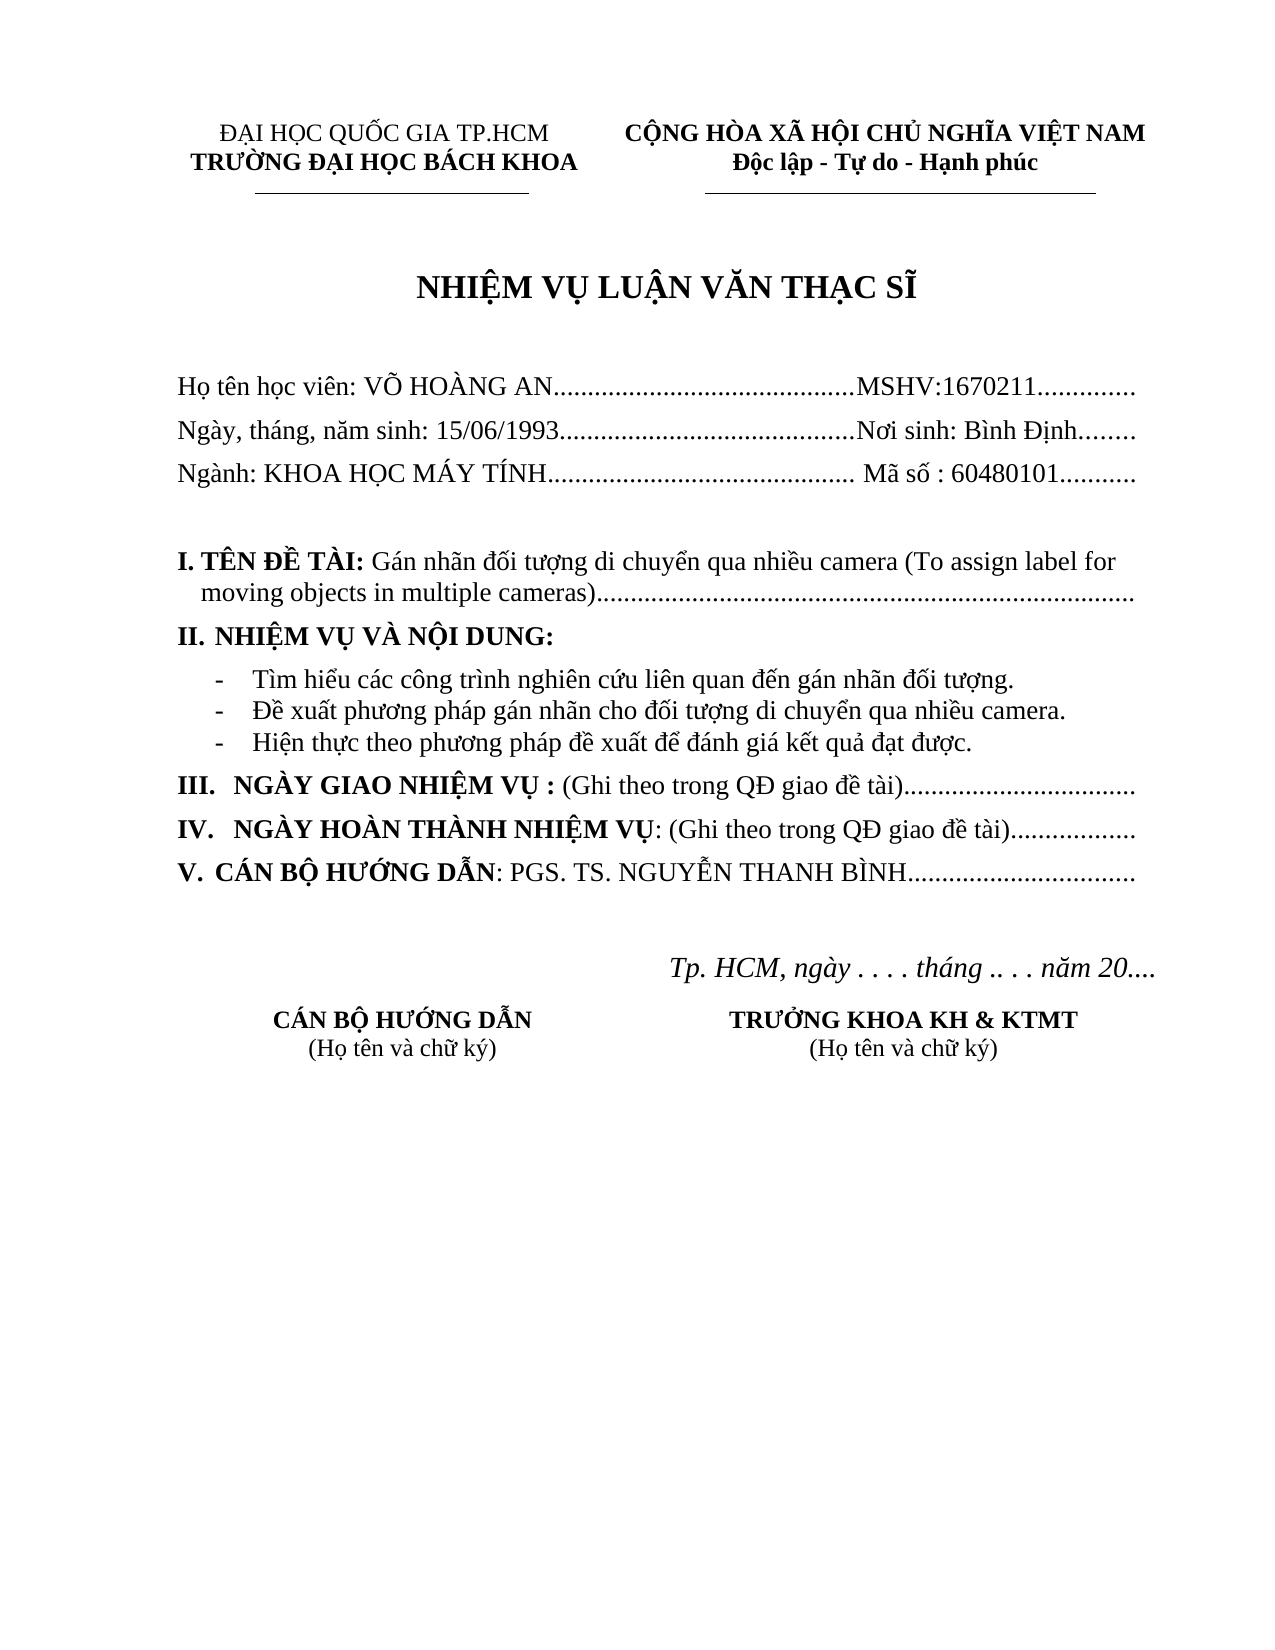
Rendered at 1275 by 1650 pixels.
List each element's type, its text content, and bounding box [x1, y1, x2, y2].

list Đề xuất phương pháp gán nhãn cho đối tượng di chuyển qua nhiều camera. [214, 694, 1156, 726]
text Họ tên học viên: VÕ HOÀNG AN MSHV:1670211 [177, 370, 1156, 401]
table_header CỘNG HÒA XÃ HỘI CHỦ NGHĨA VIỆT NAM Độc lập - Tự do - Hạnh phúc [603, 119, 1168, 176]
list TÊN ĐỀ TÀI: Gán nhãn đối tượng di chuyển qua nhiều camera (To assign label for moving objects in multiple cameras) [177, 545, 1156, 607]
list Tìm hiểu các công trình nghiên cứu liên quan đến gán nhãn đối tượng. [214, 663, 1156, 694]
list NHIỆM VỤ VÀ NỘI DUNG: [177, 620, 1156, 651]
text Tp. , ngày . . . . tháng .. . . năm 20.... [177, 950, 1156, 984]
text Ngày, tháng, năm sinh: 15/06/1993 Nơi sinh: Bình Định [177, 414, 1156, 445]
text NHIỆM VỤ LUẬN VĂN THẠC SĨ [177, 267, 1156, 305]
list NGÀY GIAO ỆM VỤ : (Ghi theo trong QĐ giao đề tài) [177, 769, 1156, 800]
list CÁN BỘ HƯỚNG DẪN: PGS. TS. NGUYỄN THANH BÌNH [177, 857, 1156, 888]
text Ngành: KHOA HỌC MÁY TÍNH Mã số : 60480101 [177, 458, 1156, 489]
table_header CÁN BỘ HƯỚNG DẪN (Họ tên và chữ ký) [166, 1001, 639, 1062]
list NGÀY HOÀN THÀNH ỆM VỤ: (Ghi theo trong QĐ giao đề tài) [177, 813, 1156, 844]
table_header ĐẠI HỌC QUỐC GIA TP.HCM TRƯỜNG ĐẠI HỌC BÁCH KHOA [166, 119, 602, 176]
table_header TRƯỞNG KHOA KH & KTMT (Họ tên và chữ ký) [639, 1001, 1168, 1062]
list Hiện thực theo phương pháp đề xuất để đánh giá kết quả đạt được. [214, 726, 1156, 757]
